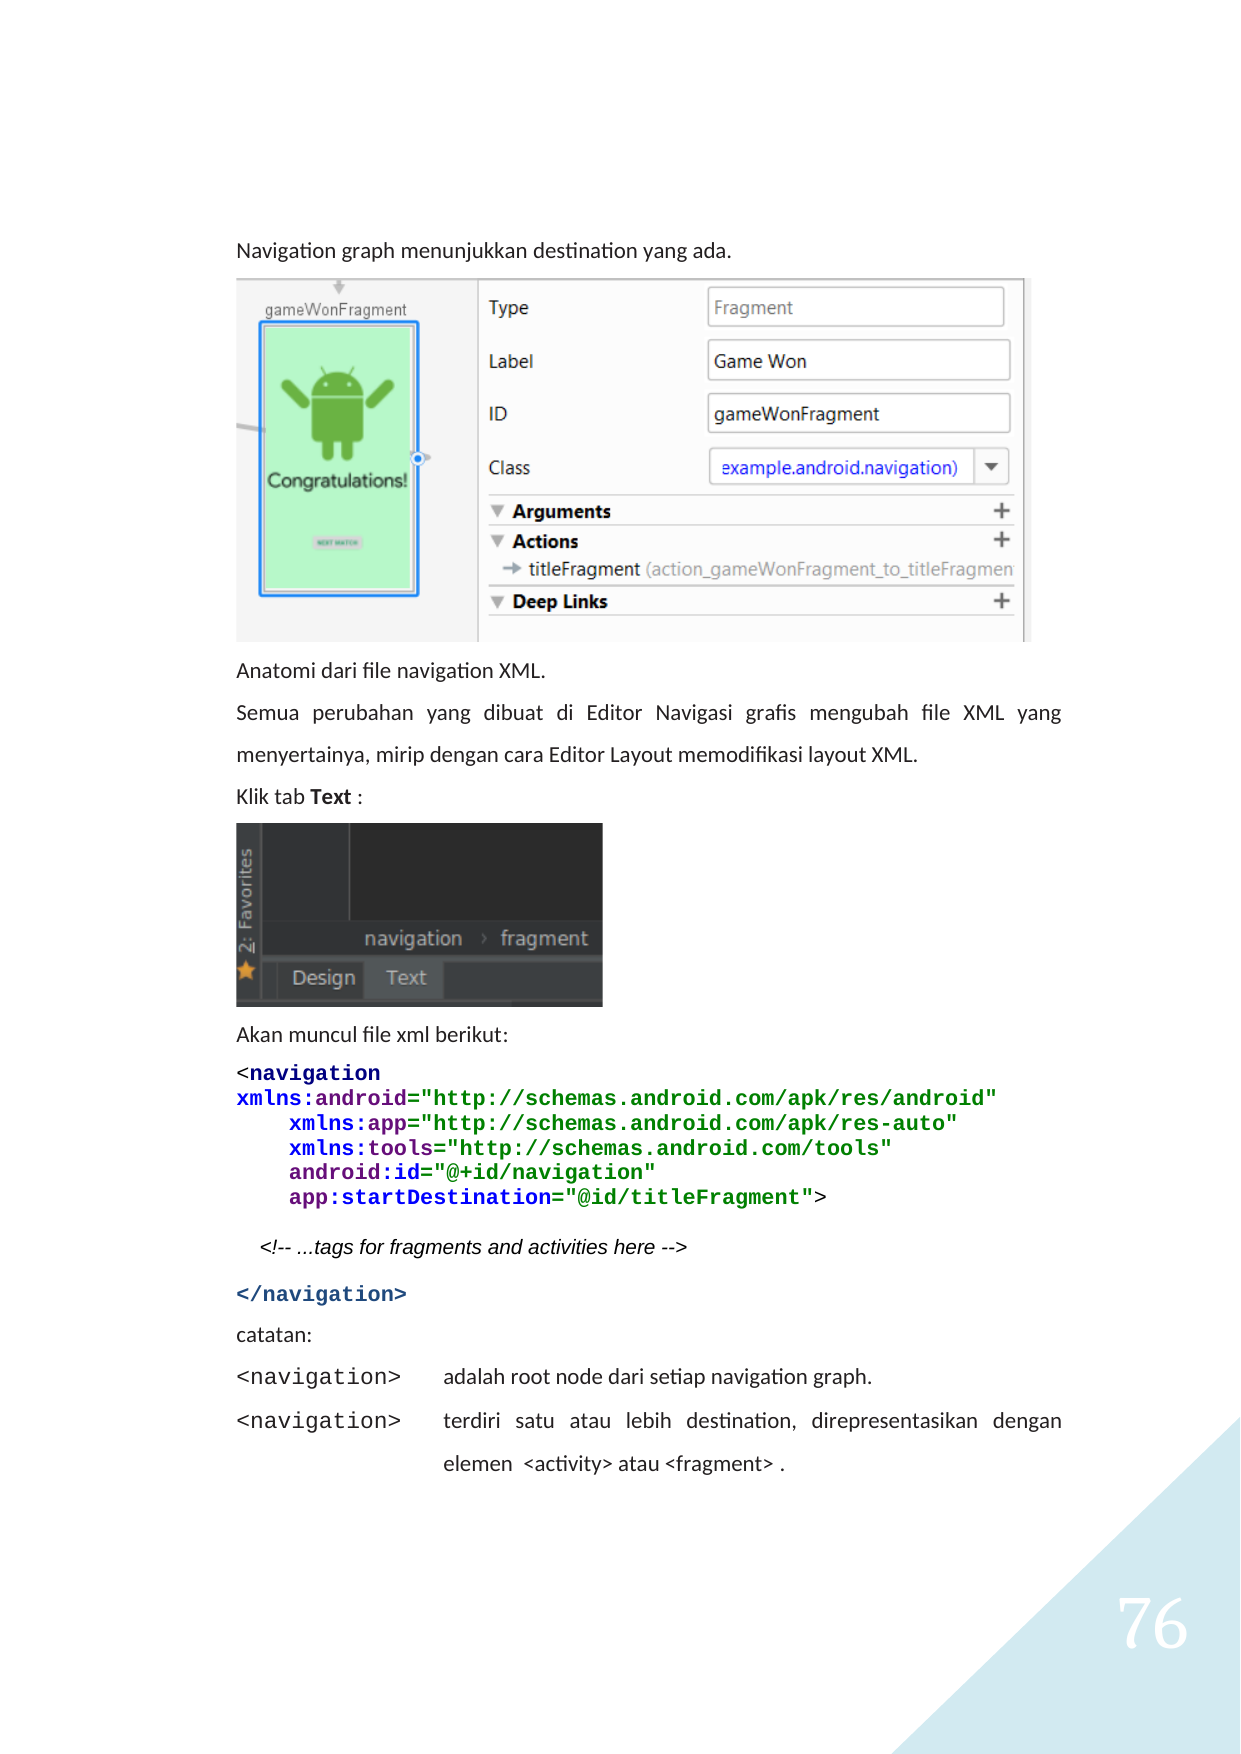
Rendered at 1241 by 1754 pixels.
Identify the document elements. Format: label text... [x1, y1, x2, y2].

picture [236, 823, 603, 1007]
text Navigation graph menunjukkan destination yang ada. [236, 236, 1063, 264]
picture [236, 278, 1032, 642]
text Akan muncul file xml berikut: [236, 1020, 1063, 1048]
text Klik tab Text : [236, 782, 1063, 810]
text <!-- ...tags for fragments and activities here --> [236, 1235, 1063, 1259]
text Anatomi dari file navigation XML. [236, 656, 1063, 684]
text Semua perubahan yang dibuat di Editor Navigasi grafis mengubah file XML yang menyertainya, mirip dengan cara Editor Layout memodifikasi layout XML. [236, 698, 1063, 768]
text <navigation xmlns:android="http://schemas.android.com/apk/res/android" xmlns:app="http://schemas.android.com/apk/res-auto" xmlns:tools="http://schemas.android.com/tools" android:id="@+id/navigation" app:startDestination="@id/titleFragment"> [236, 1062, 1063, 1211]
text <navigation> adalah root node dari setiap navigation graph. [236, 1362, 1063, 1391]
text <navigation> terdiri satu atau lebih destination, direpresentasikan dengan elemen <activity> atau <fragment> . [236, 1406, 1063, 1477]
text catatan: [236, 1320, 1063, 1348]
text </navigation> [236, 1283, 1063, 1308]
